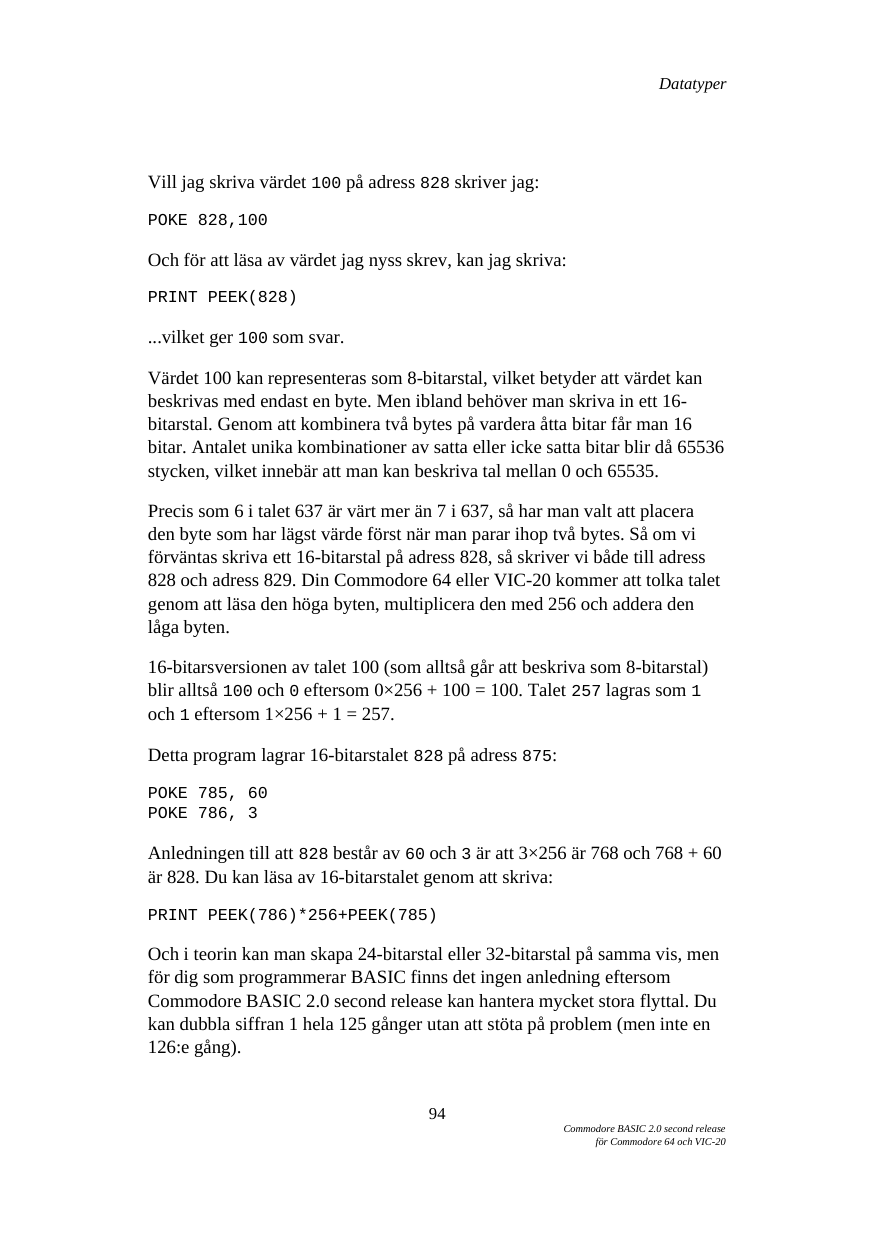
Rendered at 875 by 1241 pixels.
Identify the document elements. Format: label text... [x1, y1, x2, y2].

text Precis som 6 i talet 637 är värt mer än 7 i 637, så har man valt att placera den byte som har lägst värde först när man parar ihop två bytes. Så om vi förväntas skriva ett 16-bitarstal på adress 828, så skriver vi både till adress 828 och adress 829. Din Commodore 64 eller VIC-20 kommer att tolka talet genom att läsa den höga byten, multiplicera den med 256 och addera den låga byten. [148, 499, 726, 637]
text ...vilket ger 100 som svar. [148, 326, 726, 348]
text PRINT PEEK(786)*256+PEEK(785) [148, 906, 726, 925]
text PRINT PEEK(828) [148, 289, 726, 308]
text Vill jag skriva värdet 100 på adress 828 skriver jag: [148, 148, 726, 193]
text POKE 785, 60 POKE 786, 3 [148, 785, 726, 824]
text Och i teorin kan man skapa 24-bitarstal eller 32-bitarstal på samma vis, men för dig som programmerar BASIC finns det ingen anledning eftersom Commodore BASIC 2.0 second release kan hantera mycket stora flyttal. Du kan dubbla siffran 1 hela 125 gånger utan att stöta på problem (men inte en 126:e gång). [148, 943, 726, 1058]
text Och för att läsa av värdet jag nyss skrev, kan jag skriva: [148, 249, 726, 270]
text 16-bitarsversionen av talet 100 (som alltså går att beskriva som 8-bitarstal) blir alltså 100 och 0 eftersom 0×256 + 100 = 100. Talet 257 lagras som 1 och 1 eftersom 1×256 + 1 = 257. [148, 656, 726, 725]
text POKE 828,100 [148, 212, 726, 231]
text Värdet 100 kan representeras som 8-bitarstal, vilket betyder att värdet kan beskrivas med endast en byte. Men ibland behöver man skriva in ett 16-bitarstal. Genom att kombinera två bytes på vardera åtta bitar får man 16 bitar. Antalet unika kombinationer av satta eller icke satta bitar blir då 65536 stycken, vilket innebär att man kan beskriva tal mellan 0 och 65535. [148, 367, 726, 481]
text Anledningen till att 828 består av 60 och 3 är att 3×256 är 768 och 768 + 60 är 828. Du kan läsa av 16-bitarstalet genom att skriva: [148, 842, 726, 888]
text Detta program lagrar 16-bitarstalet 828 på adress 875: [148, 744, 726, 766]
